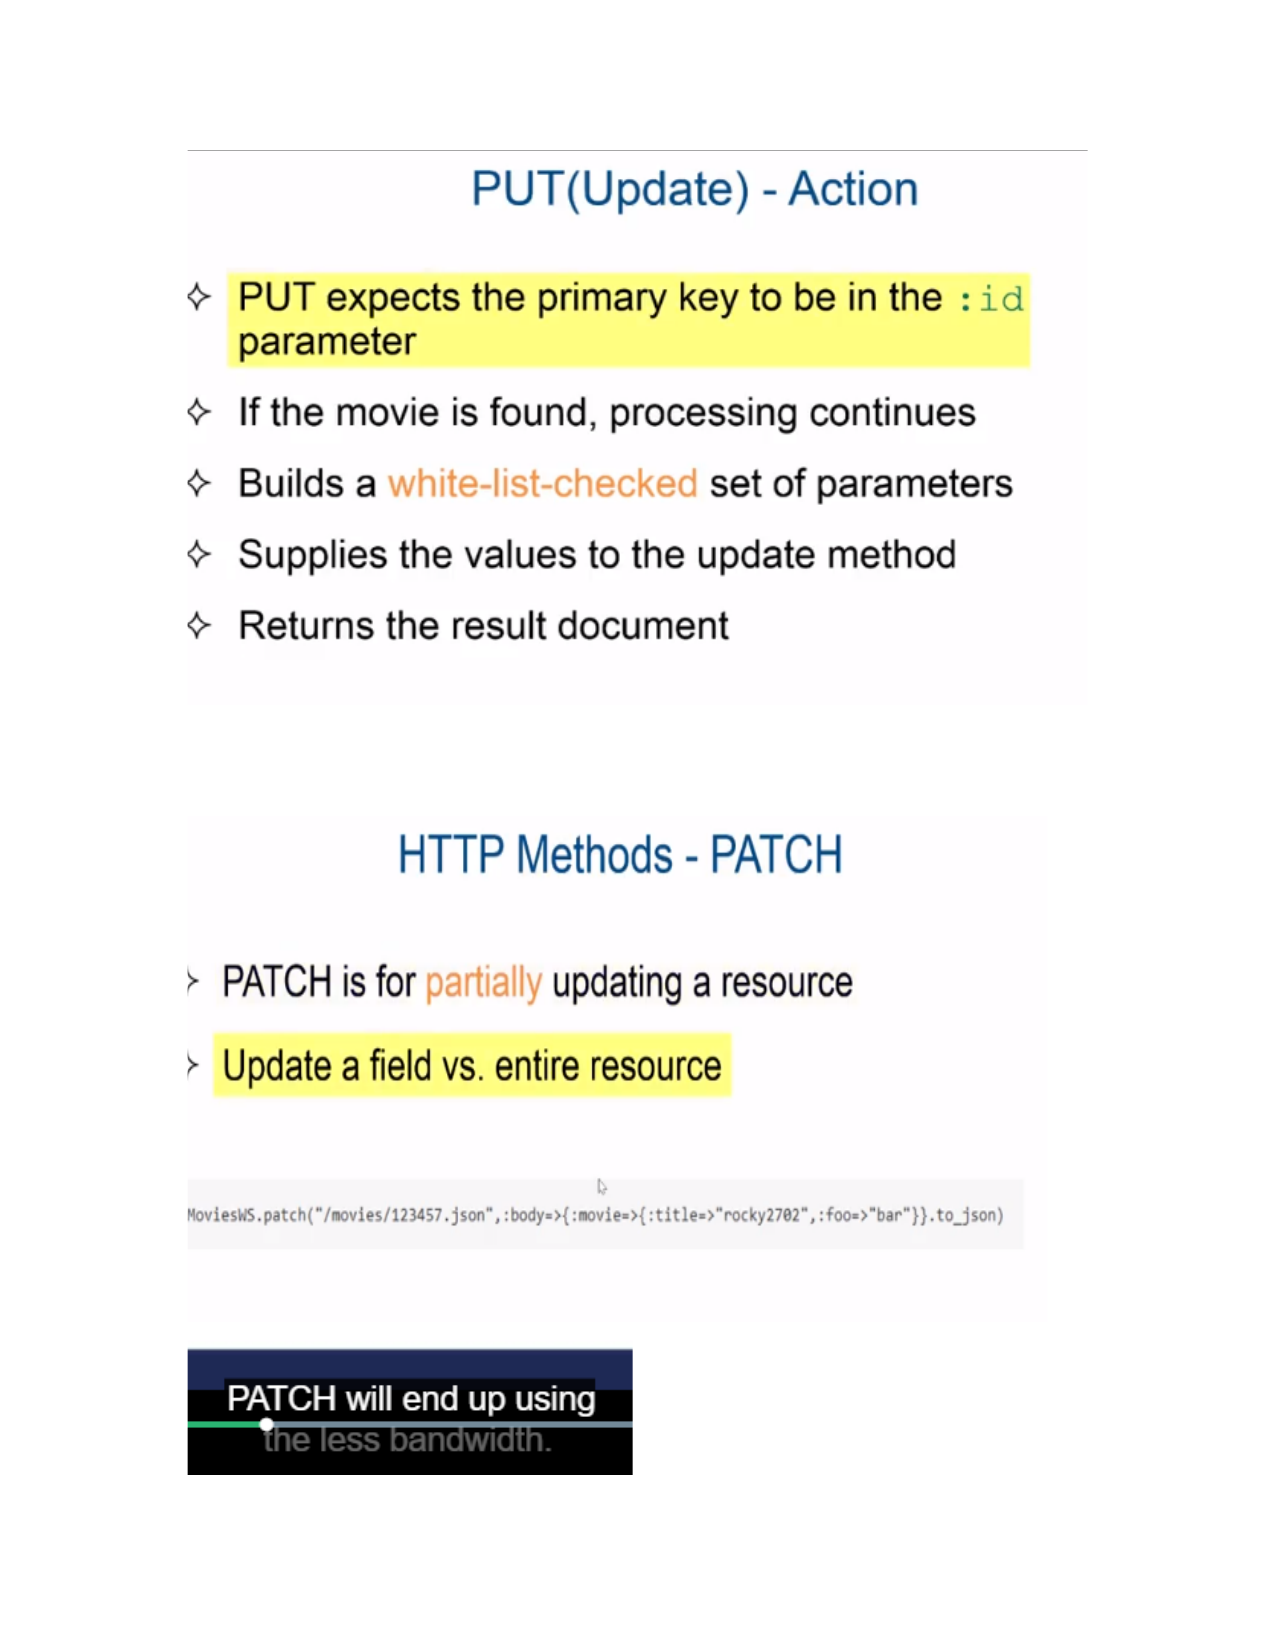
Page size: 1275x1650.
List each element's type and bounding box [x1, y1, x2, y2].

picture [187, 816, 1048, 1322]
picture [187, 150, 1088, 705]
picture [187, 1340, 633, 1475]
